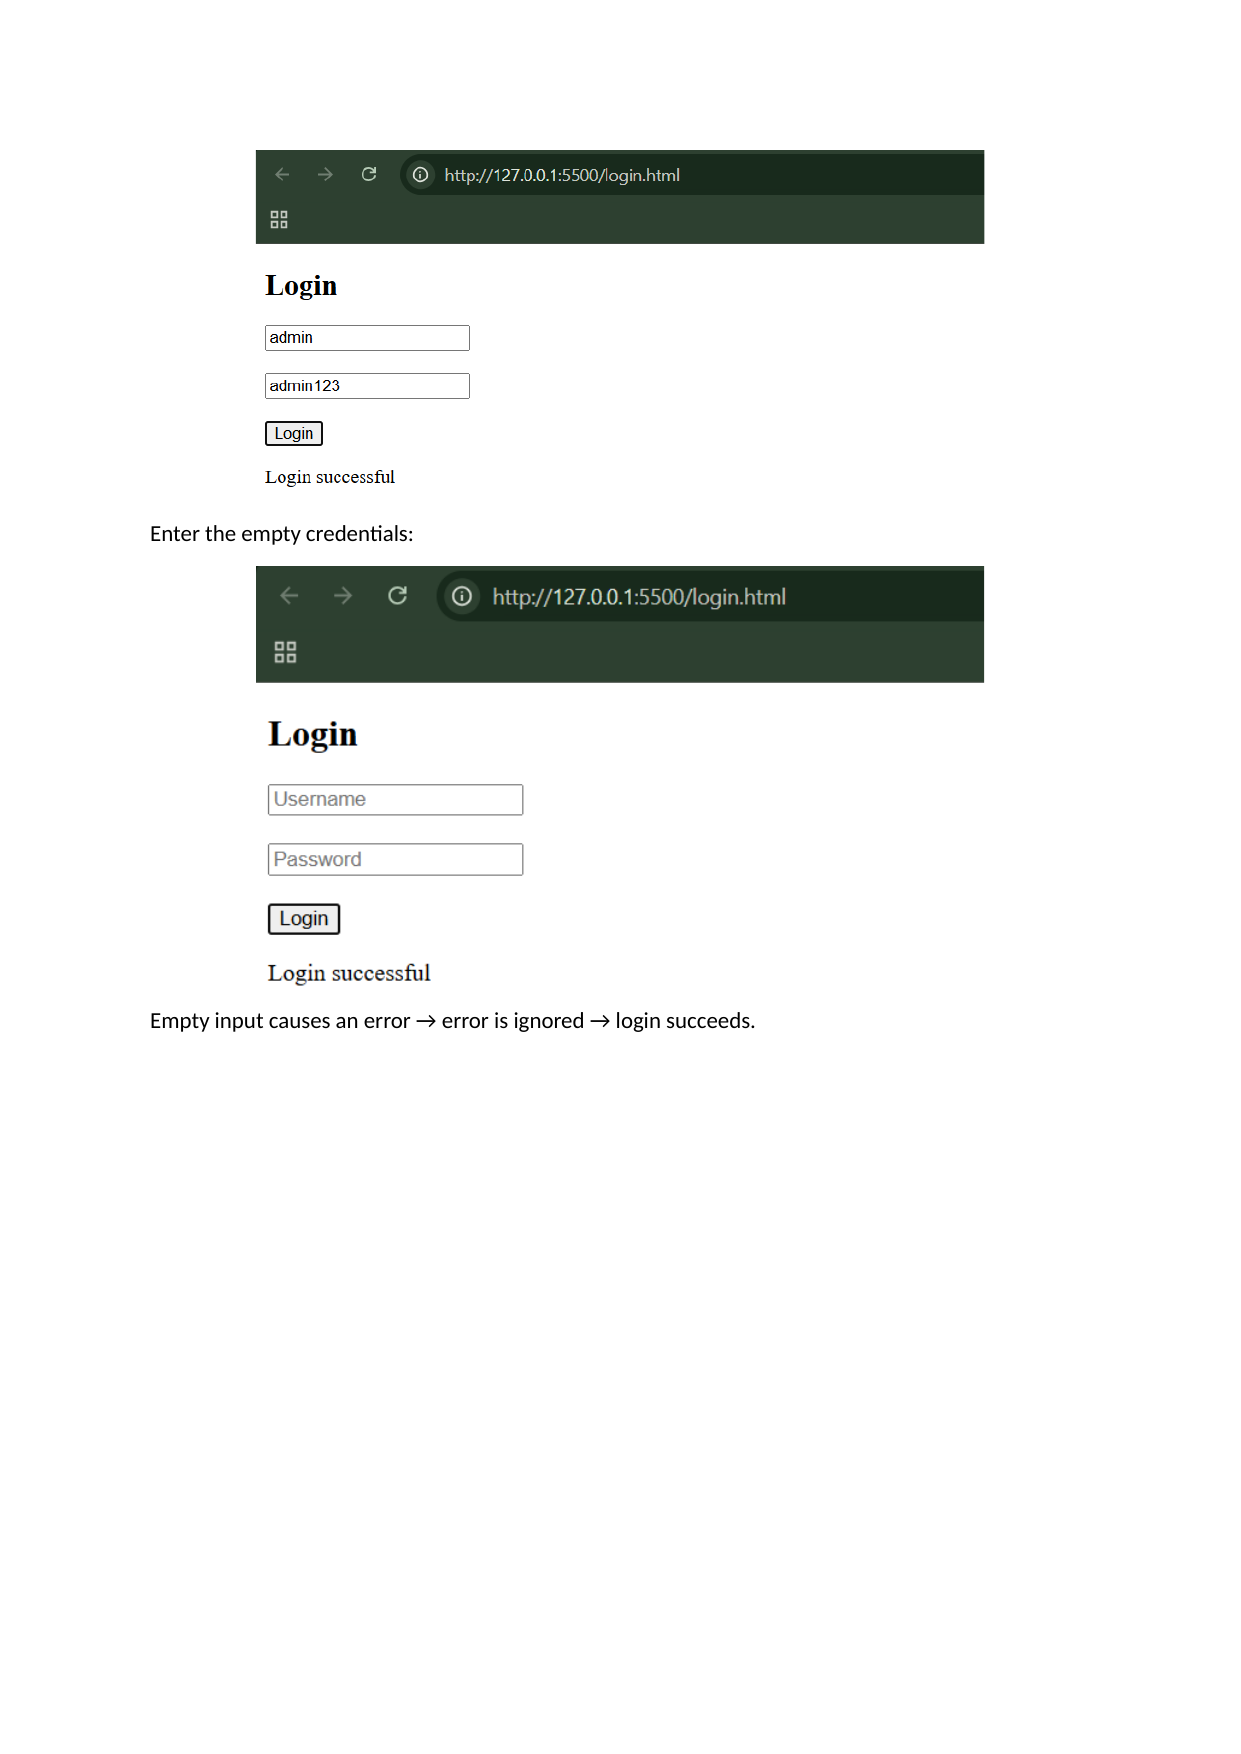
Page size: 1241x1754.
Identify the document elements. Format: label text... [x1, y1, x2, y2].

text Enter the empty credentials: [150, 519, 1090, 547]
picture [255, 150, 985, 501]
picture [256, 566, 985, 988]
text Empty input causes an error → error is ignored → login succeeds. [150, 1006, 1090, 1034]
